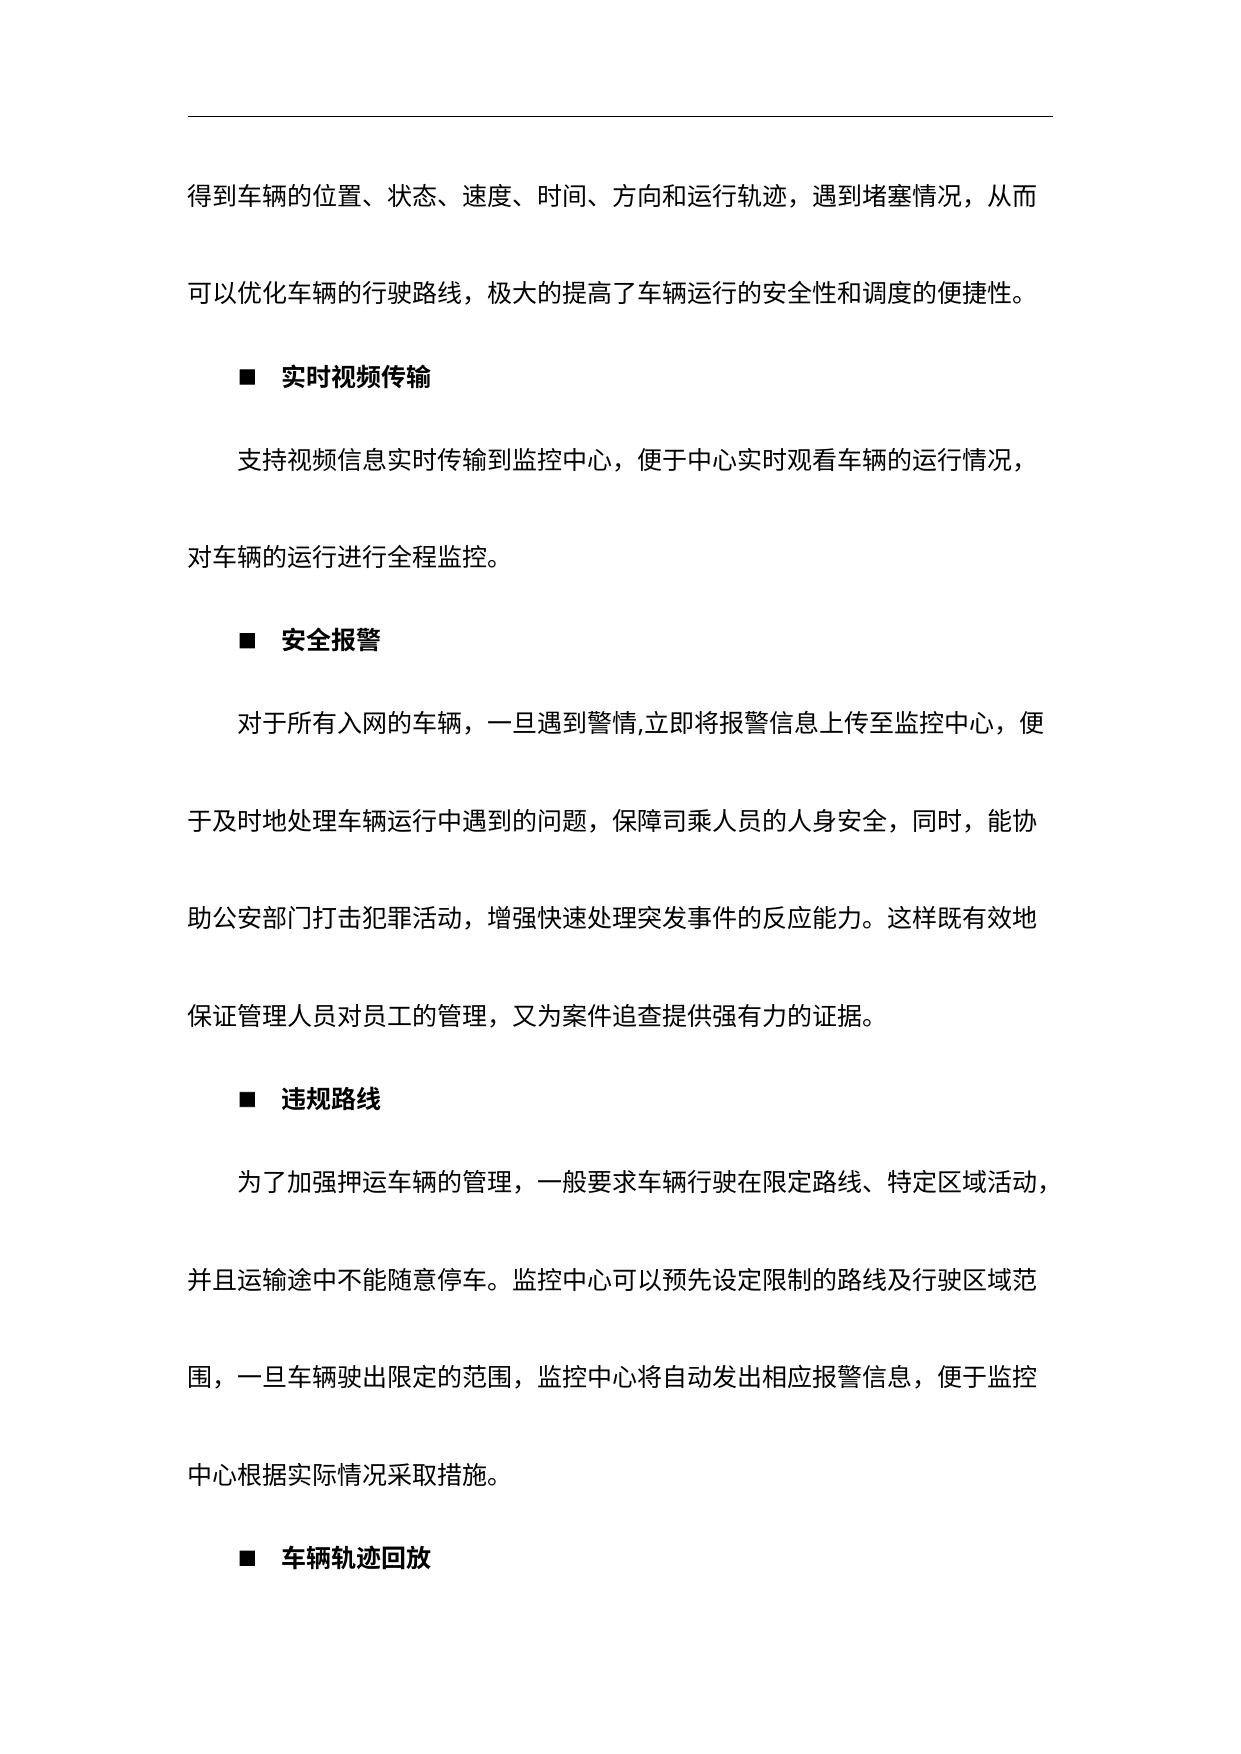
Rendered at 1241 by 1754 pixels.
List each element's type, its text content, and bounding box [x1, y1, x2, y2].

list 违规路线 [238, 1065, 1053, 1130]
text 支持视频信息实时传输到监控中心，便于中心实时观看车辆的运行情况，对车辆的运行进行全程监控。 [187, 426, 1053, 588]
text 为了加强押运车辆的管理，一般要求车辆行驶在限定路线、特定区域活动，并且运输途中不能随意停车。监控中心可以预先设定限制的路线及行驶区域范围，一旦车辆驶出限定的范围，监控中心将自动发出相应报警信息，便于监控中心根据实际情况采取措施。 [187, 1148, 1053, 1506]
list 实时视频传输 [238, 343, 1053, 408]
list 安全报警 [238, 606, 1053, 671]
list 车辆轨迹回放 [238, 1524, 1053, 1589]
text 对于所有入网的车辆，一旦遇到警情,立即将报警信息上传至监控中心，便于及时地处理车辆运行中遇到的问题，保障司乘人员的人身安全，同时，能协助公安部门打击犯罪活动，增强快速处理突发事件的反应能力。这样既有效地保证管理人员对员工的管理，又为案件追查提供强有力的证据。 [187, 689, 1053, 1047]
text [187, 162, 1053, 324]
